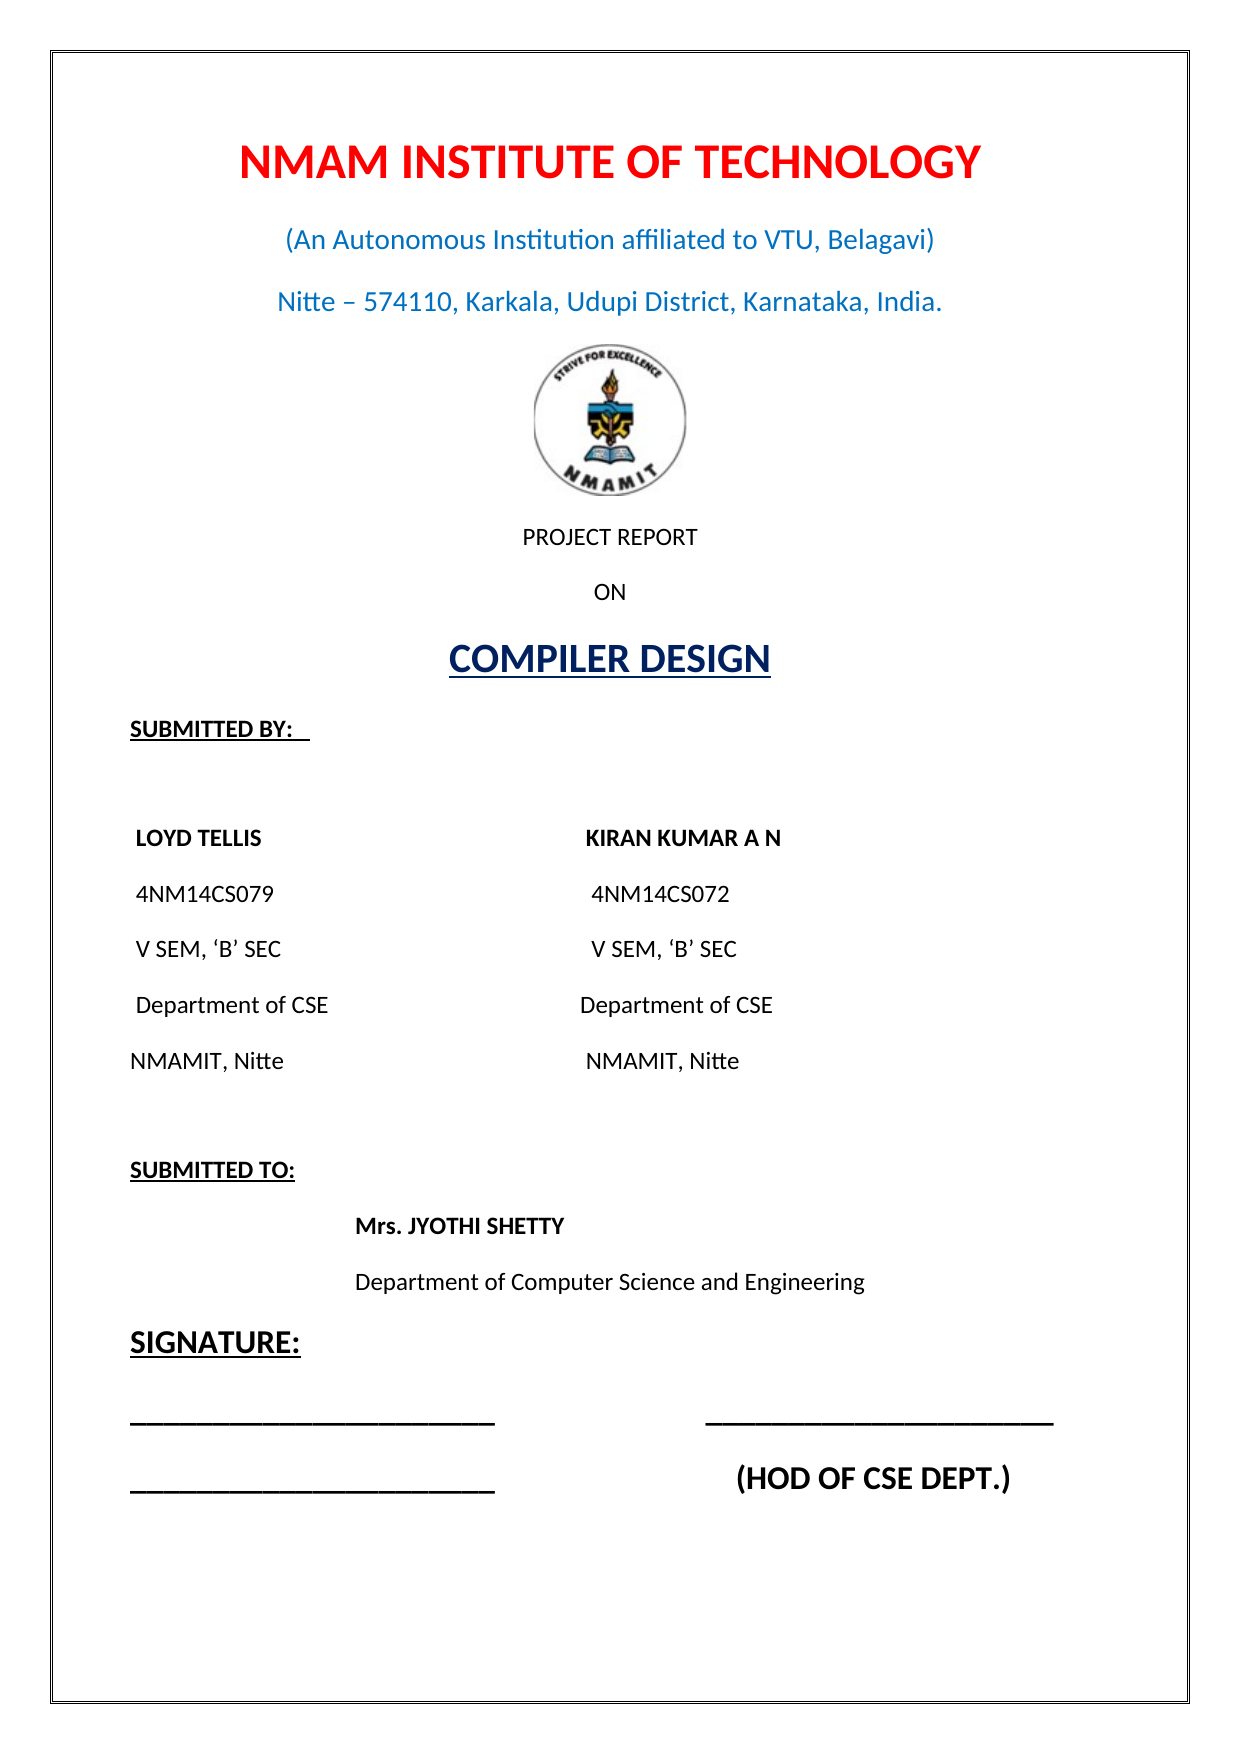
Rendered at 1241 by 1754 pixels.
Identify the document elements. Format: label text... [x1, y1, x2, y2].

text PROJECT REPORT [130, 521, 1090, 551]
text Mrs. JYOTHI SHETTY [280, 1210, 1090, 1240]
text 4NM14CS079 4NM14CS072 [130, 878, 1090, 908]
text SIGNATURE: [130, 1322, 1090, 1362]
text ______________________ _____________________ [130, 1389, 1090, 1430]
picture [533, 344, 687, 496]
text LOYD TELLIS KIRAN KUMAR A N [130, 822, 1090, 852]
text SUBMITTED TO: [130, 1154, 1090, 1184]
text Department of CSE Department of CSE [130, 989, 1090, 1020]
text (An Autonomous Institution affiliated to VTU, Belagavi) [130, 221, 1090, 256]
text ______________________ (HOD OF CSE DEPT.) [130, 1457, 1090, 1497]
text ON [130, 576, 1090, 607]
text Nitte – 574110, Karkala, Udupi District, Karnataka, India. [130, 283, 1090, 318]
text NMAM INSTITUTE OF TECHNOLOGY [130, 130, 1090, 191]
text COMPILER DESIGN [130, 632, 1090, 683]
text NMAMIT, Nitte NMAMIT, Nitte [130, 1045, 1090, 1076]
text Department of Computer Science and Engineering [280, 1266, 1090, 1296]
text SUBMITTED BY: [130, 713, 1090, 743]
text V SEM, ‘B’ SEC V SEM, ‘B’ SEC [130, 933, 1090, 964]
